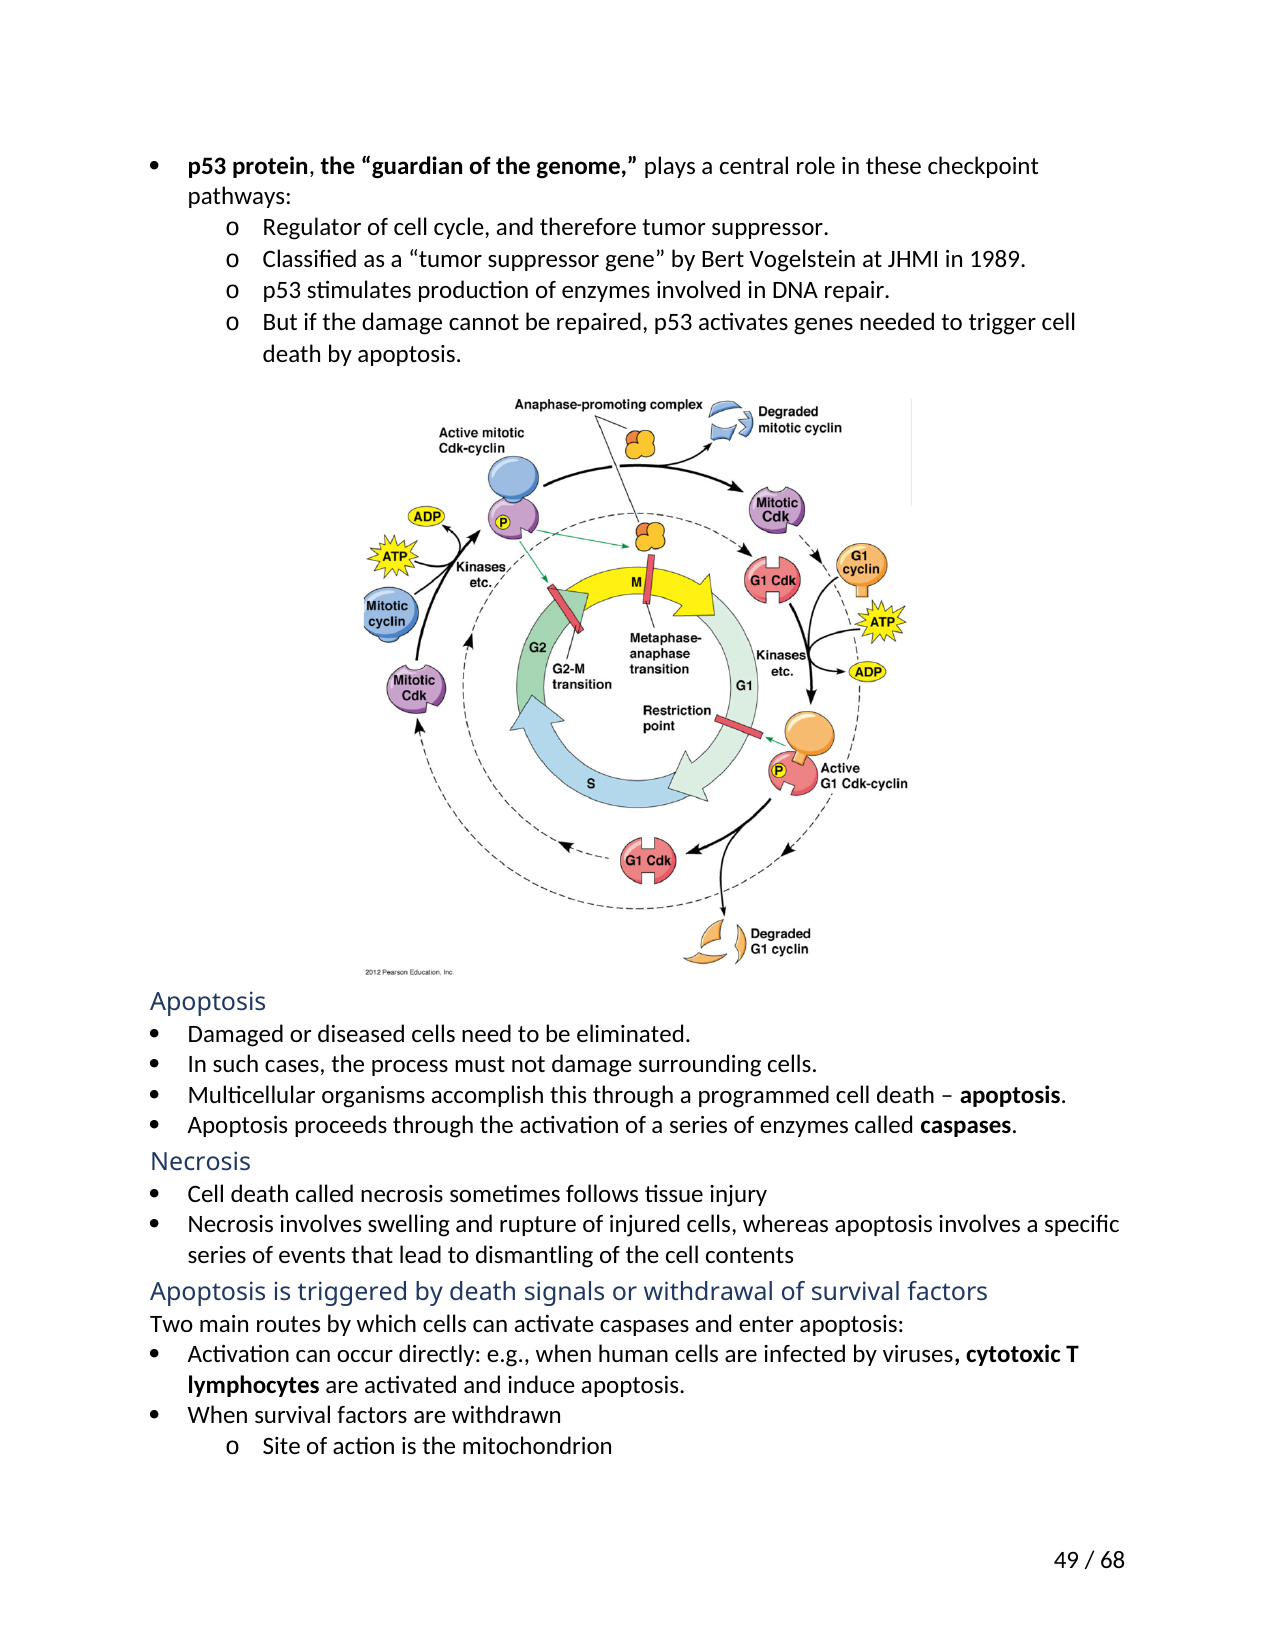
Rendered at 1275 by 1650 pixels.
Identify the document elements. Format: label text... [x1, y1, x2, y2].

list When survival factors are withdrawn [150, 1399, 1125, 1430]
subtitle Apoptosis is triggered by death signals or withdrawal of survival factors [150, 1274, 1125, 1308]
subtitle Necrosis [150, 1144, 1125, 1178]
list Apoptosis proceeds through the activation of a series of enzymes called caspases. [150, 1109, 1125, 1140]
list Necrosis involves swelling and rupture of injured cells, whereas apoptosis involves a specific series of events that lead to dismantling of the cell contents [150, 1208, 1125, 1269]
list Damaged or diseased cells need to be eliminated. [150, 1018, 1125, 1048]
text Two main routes by which cells can activate caspases and enter apoptosis: [150, 1308, 1125, 1338]
list Regulator of cell cycle, and therefore tumor suppressor. [225, 211, 1125, 243]
list Site of action is the mitochondrion [225, 1430, 1125, 1462]
list Cell death called necrosis sometimes follows tissue injury [150, 1178, 1125, 1208]
list Classified as a “tumor suppressor gene” by Bert Vogelstein at JHMI in 1989. [225, 243, 1125, 274]
list p53 stimulates production of enzymes involved in DNA repair. [225, 274, 1125, 306]
list In such cases, the process must not damage surrounding cells. [150, 1048, 1125, 1079]
picture [363, 399, 912, 980]
list But if the damage cannot be repaired, p53 activates genes needed to trigger cell death by apoptosis. [225, 306, 1125, 369]
list p53 protein, the “guardian of the genome,” plays a central role in these checkpoint pathways: [150, 150, 1125, 211]
subtitle Apoptosis [150, 984, 1125, 1018]
list Multicellular organisms accomplish this through a programmed cell death – apoptosis. [150, 1079, 1125, 1109]
list Activation can occur directly: e.g., when human cells are infected by viruses, cytotoxic T lymphocytes are activated and induce apoptosis. [150, 1338, 1125, 1399]
